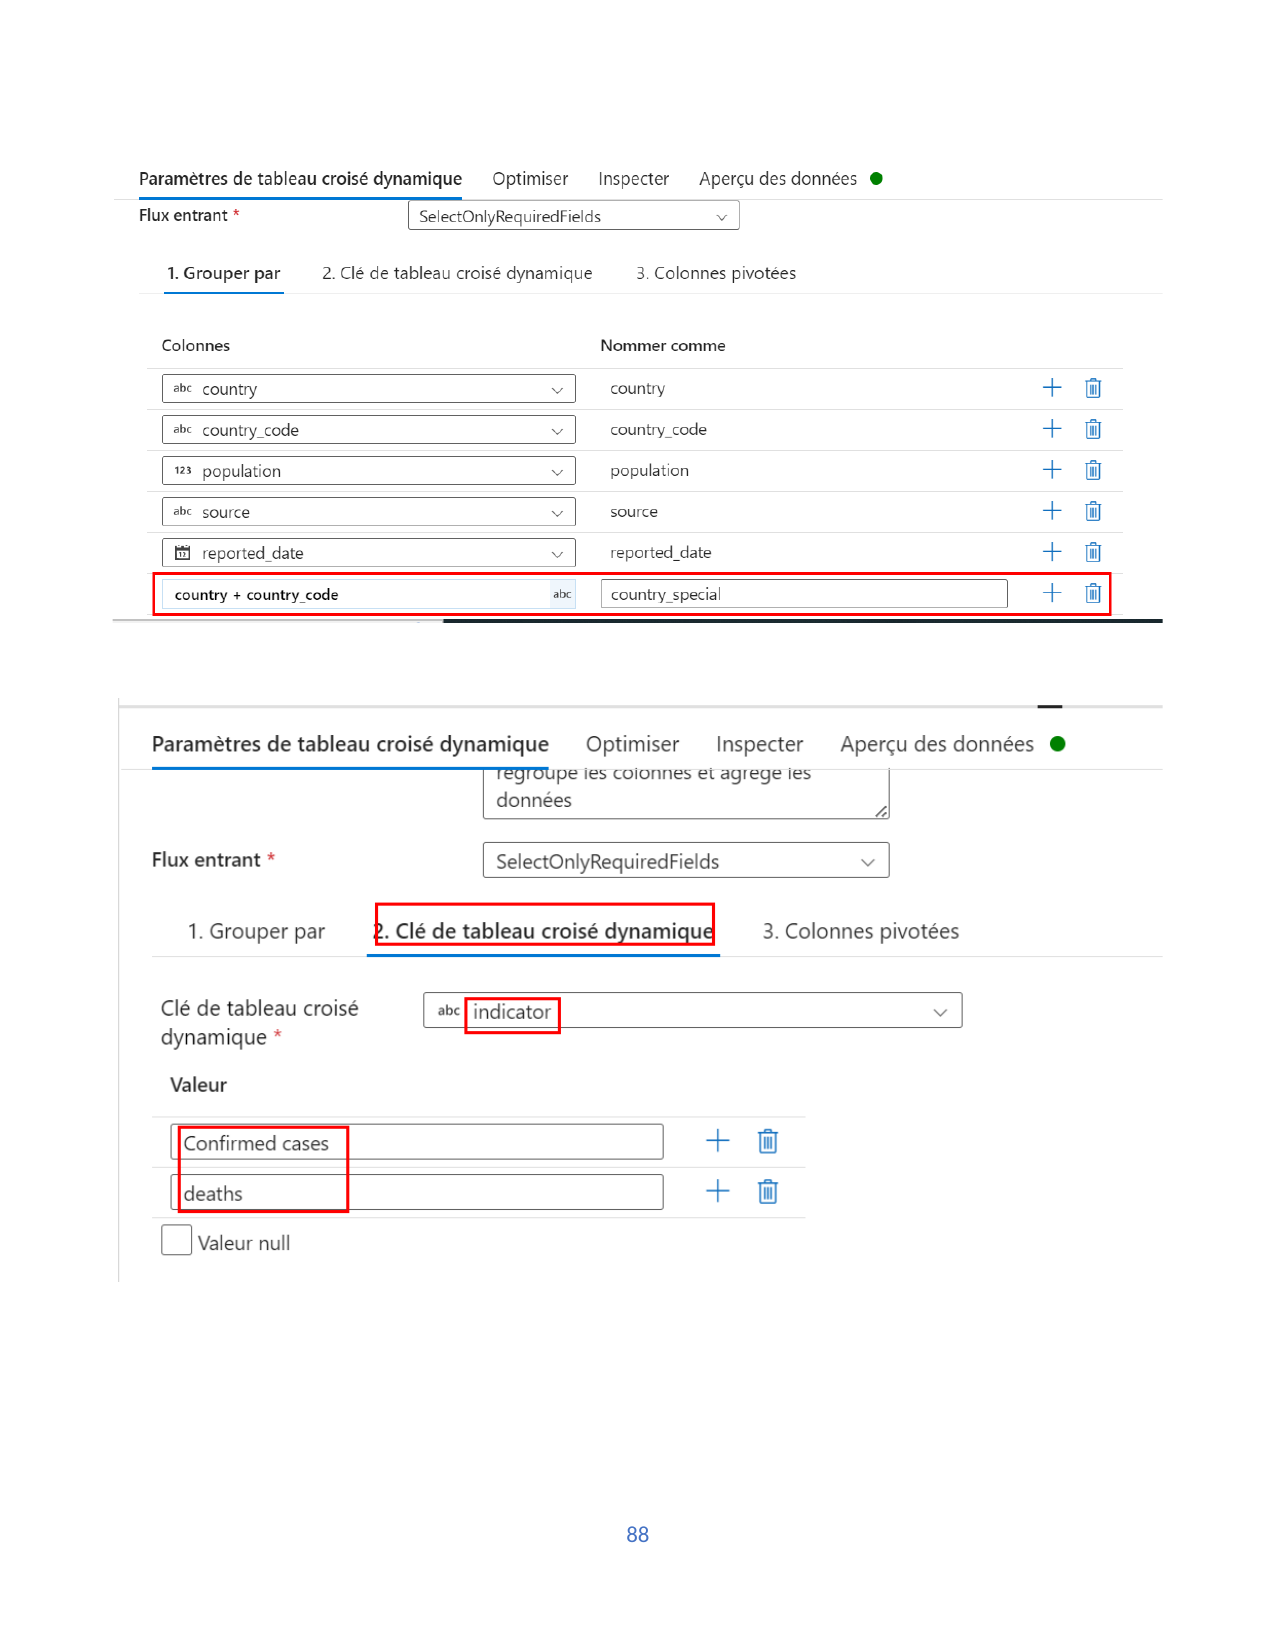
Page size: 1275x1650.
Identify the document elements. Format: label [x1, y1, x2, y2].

picture [112, 698, 1163, 1282]
picture [112, 150, 1163, 623]
